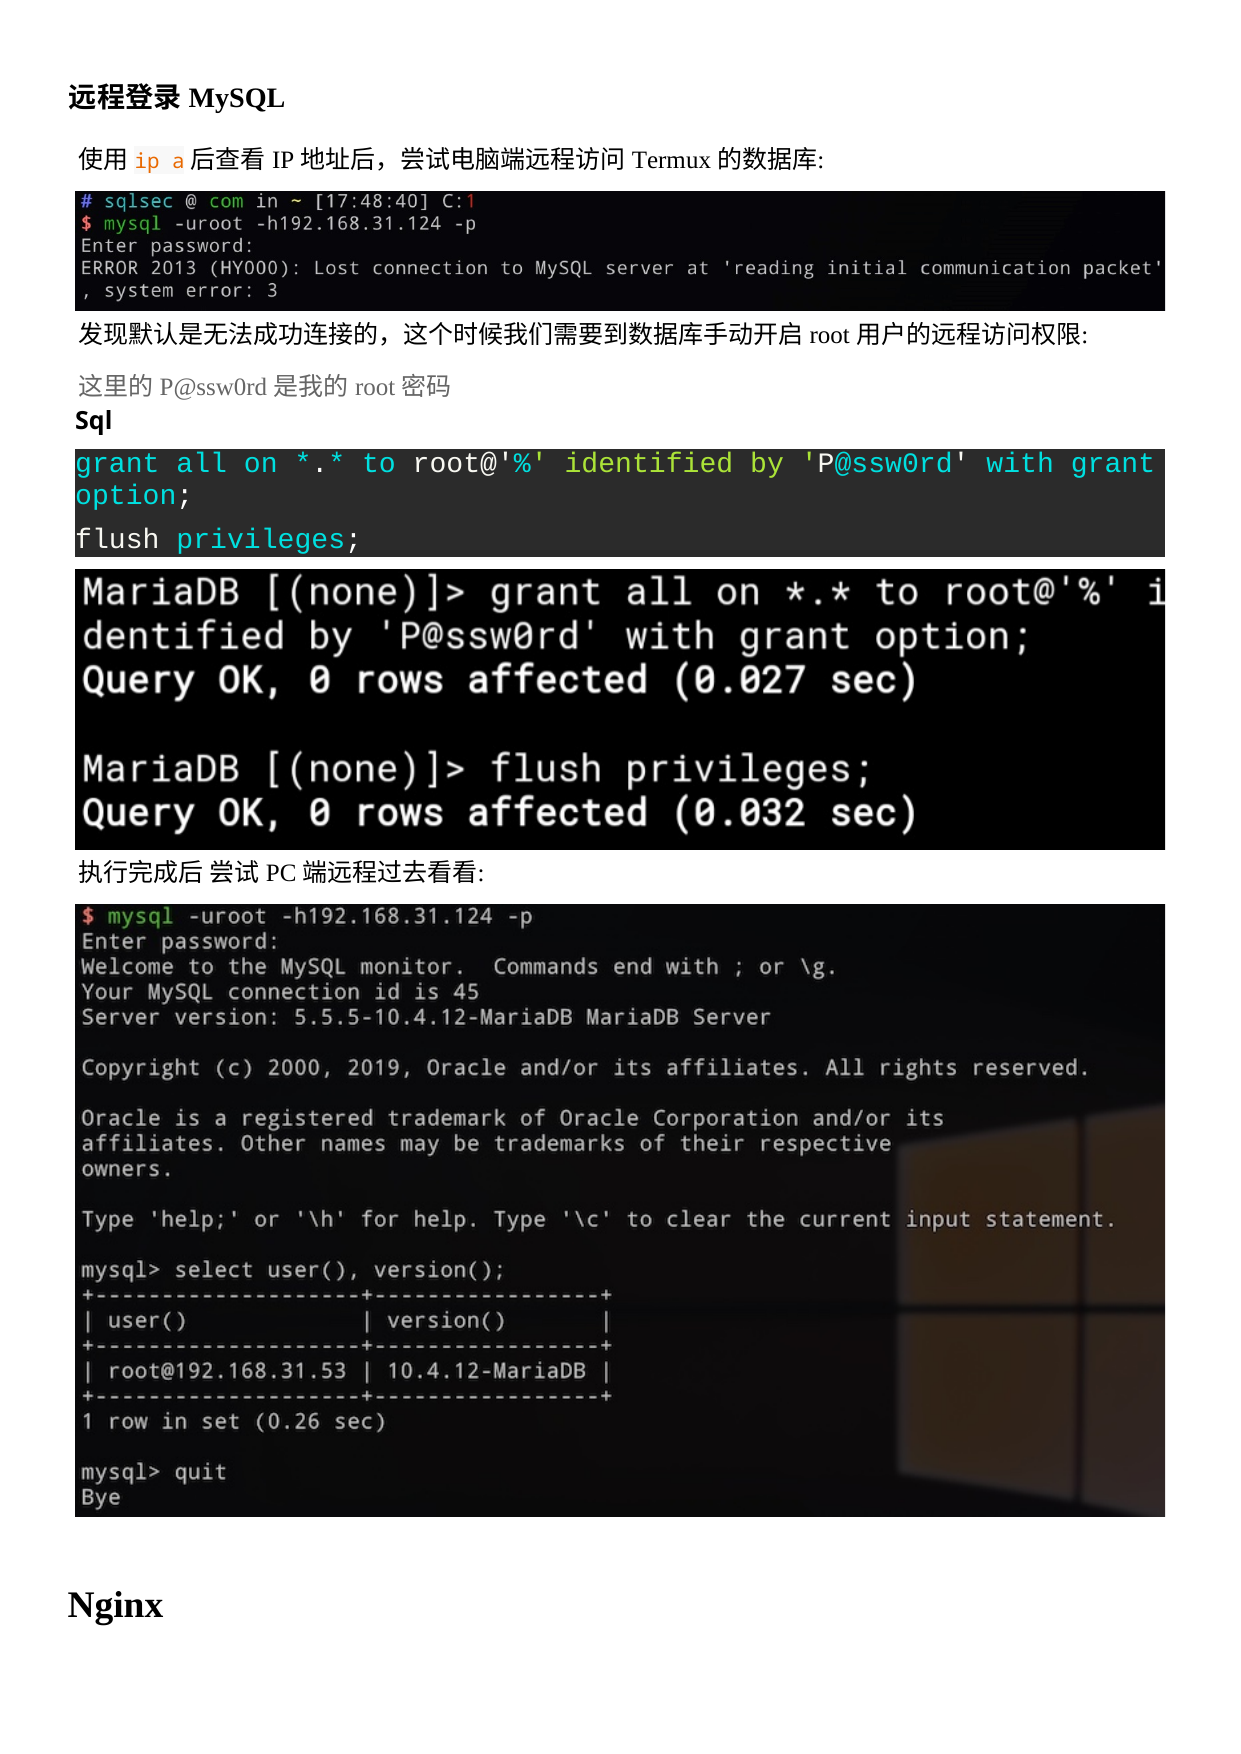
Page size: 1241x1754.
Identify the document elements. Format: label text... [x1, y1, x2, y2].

text 执行完成后 尝试 PC 端远程过去看看: [78, 853, 1162, 889]
picture [75, 569, 1166, 850]
text grant all on *.* to root@'%' identified by 'P@ssw0rd' with grant option; [75, 449, 1165, 513]
picture [75, 191, 1166, 311]
text 发现默认是无法成功连接的，这个时候我们需要到数据库手动开启 root 用户的远程访问权限: [78, 314, 1162, 350]
text 这里的 P@ssw0rd 是我的 root 密码 [78, 366, 1162, 402]
text Nginx [67, 1583, 1165, 1626]
text 远程登录 MySQL [69, 75, 1165, 116]
text Sql [75, 402, 1165, 436]
text 使用 ip a 后查看 IP 地址后，尝试电脑端远程访问 Termux 的数据库: [78, 139, 1162, 175]
picture [75, 904, 1166, 1517]
text flush privileges; [75, 525, 1165, 557]
